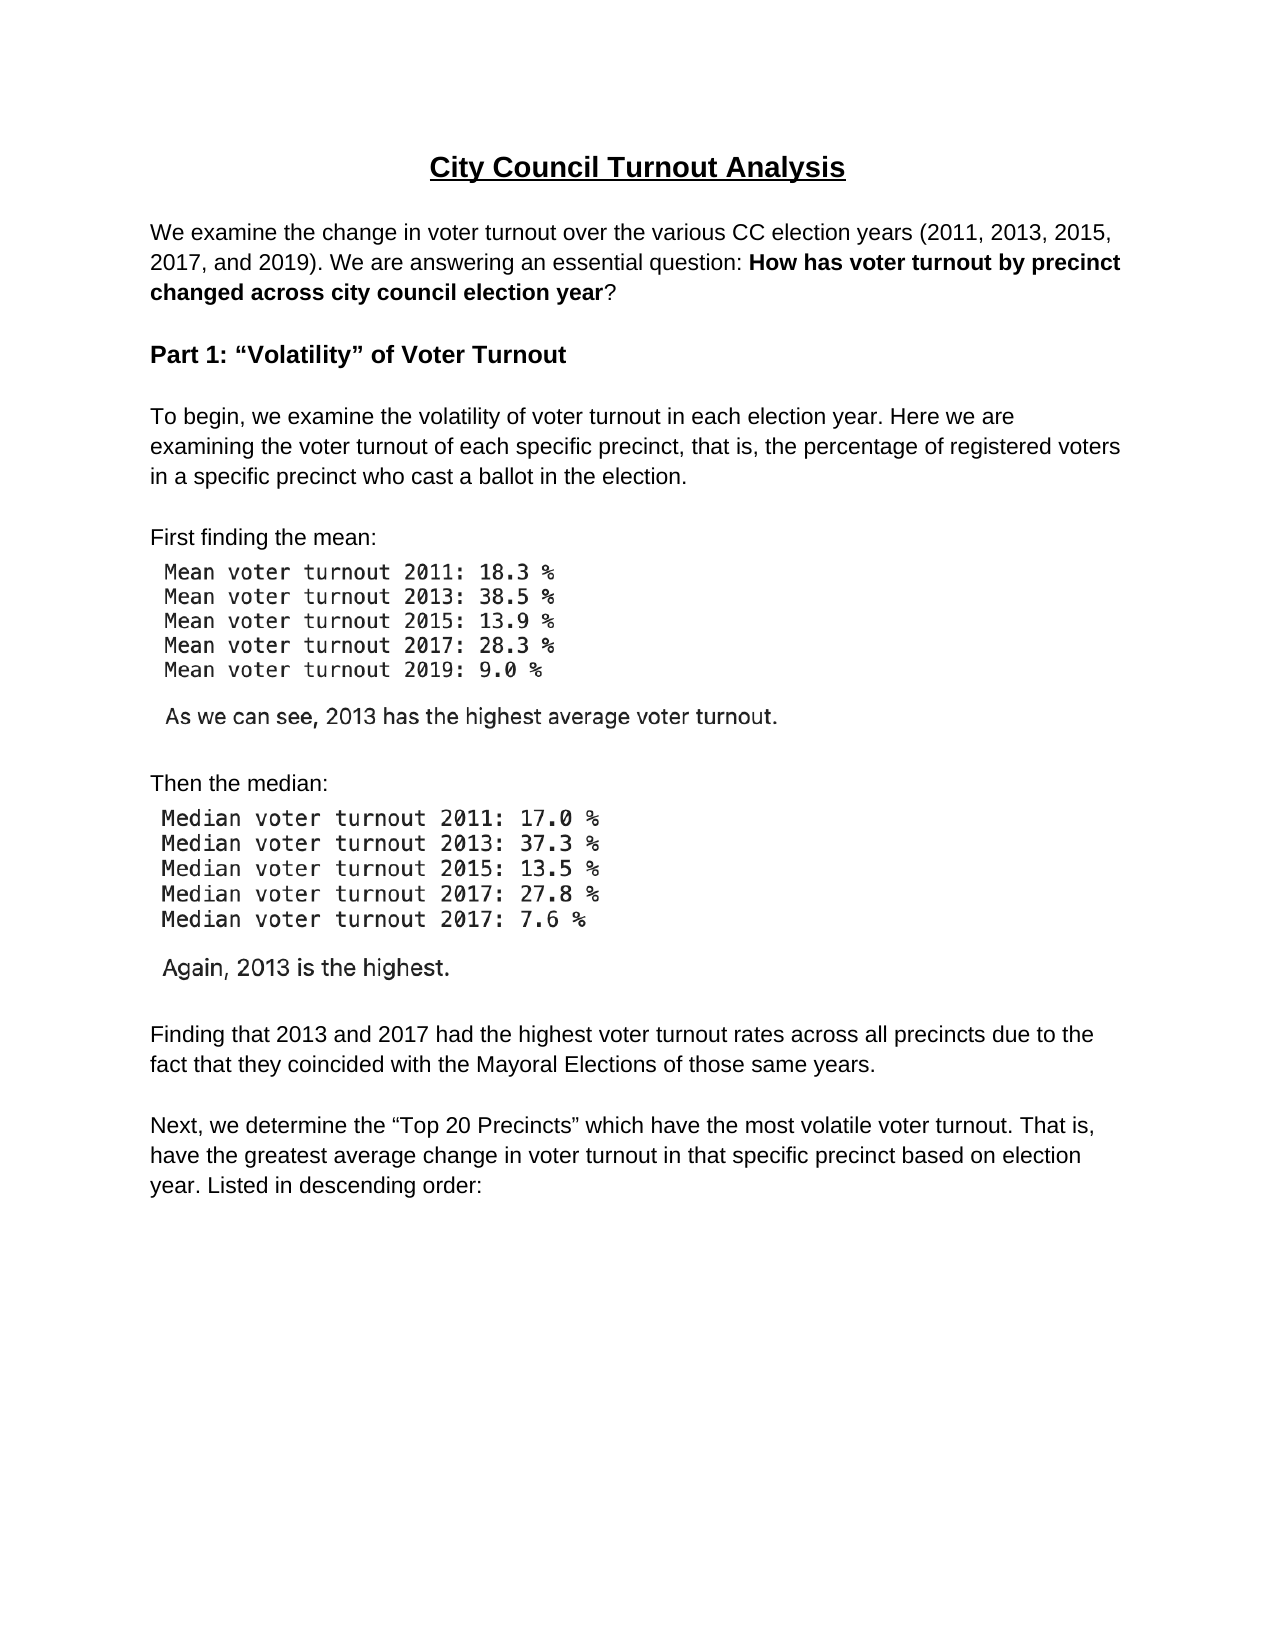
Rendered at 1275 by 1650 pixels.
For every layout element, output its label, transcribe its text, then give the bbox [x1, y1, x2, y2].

text Finding that 2013 and 2017 had the highest voter turnout rates across all precincts due to the fact that they coincided with the Mayoral Elections of those same years. [150, 1021, 1125, 1078]
picture [150, 800, 637, 987]
text City Council Turnout Analysis [150, 150, 1125, 183]
text Next, we determine the “Top 20 Precincts” which have the most volatile voter turnout. That is, have the greatest average change in voter turnout in that specific precinct based on election year. Listed in descending order: [150, 1112, 1125, 1198]
text Part 1: “Volatility” of Voter Turnout [150, 339, 1125, 368]
text To begin, we examine the volatility of voter turnout in each election year. Here we are examining the voter turnout of each specific precinct, that is, the percentage of registered voters in a specific precinct who cast a ballot in the election. [150, 403, 1125, 489]
text Then the median: [150, 770, 1125, 797]
text First finding the mean: [150, 524, 1125, 550]
picture [150, 553, 793, 737]
text We examine the change in voter turnout over the various CC election years (2011, 2013, 2015, 2017, and 2019). We are answering an essential question: How has voter turnout by precinct changed across city council election year? [150, 219, 1125, 306]
